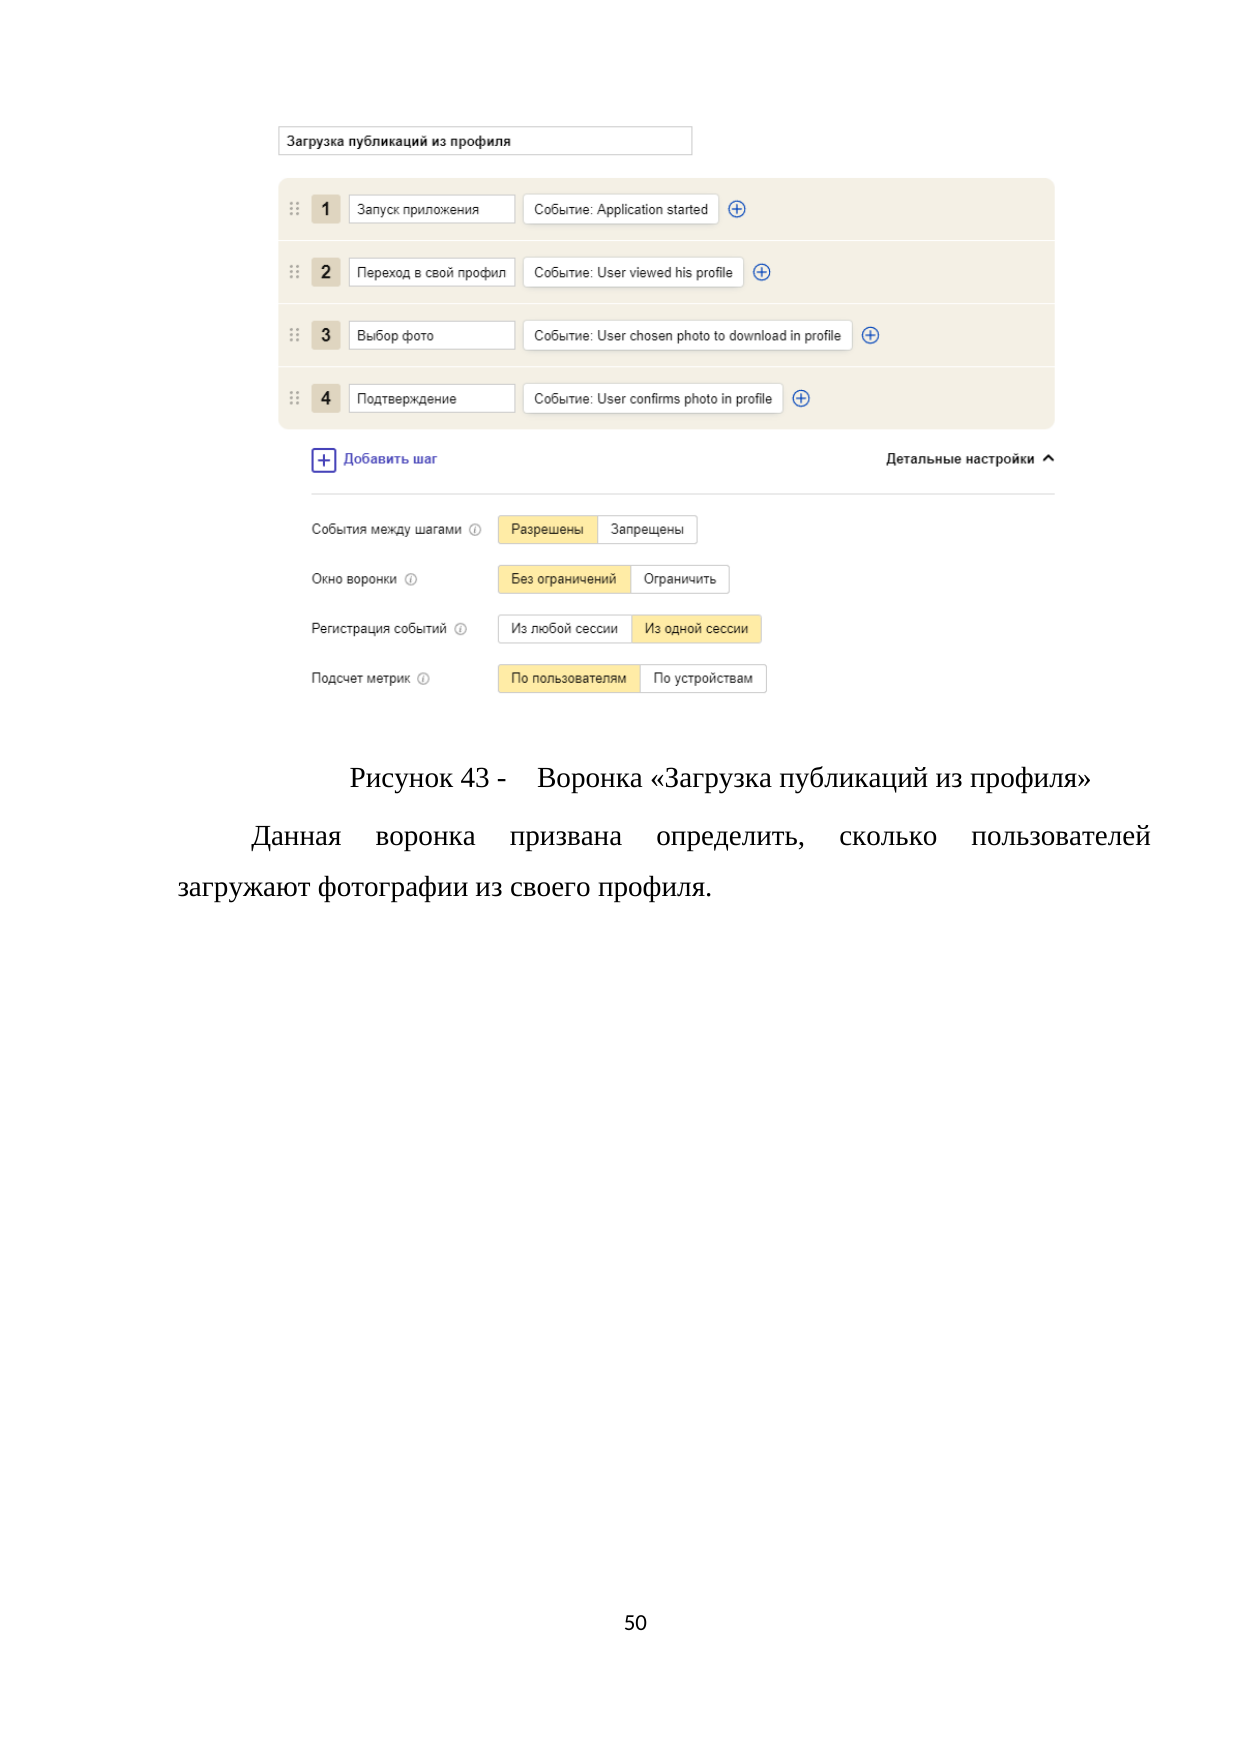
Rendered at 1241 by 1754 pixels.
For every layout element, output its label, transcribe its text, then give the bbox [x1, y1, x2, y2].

text Данная воронка призвана определить, сколько пользователей загружают фотографии из своего профиля. [177, 818, 1152, 902]
text Воронка «Загрузка публикаций из профиля» [290, 760, 1152, 793]
picture [266, 118, 1063, 719]
